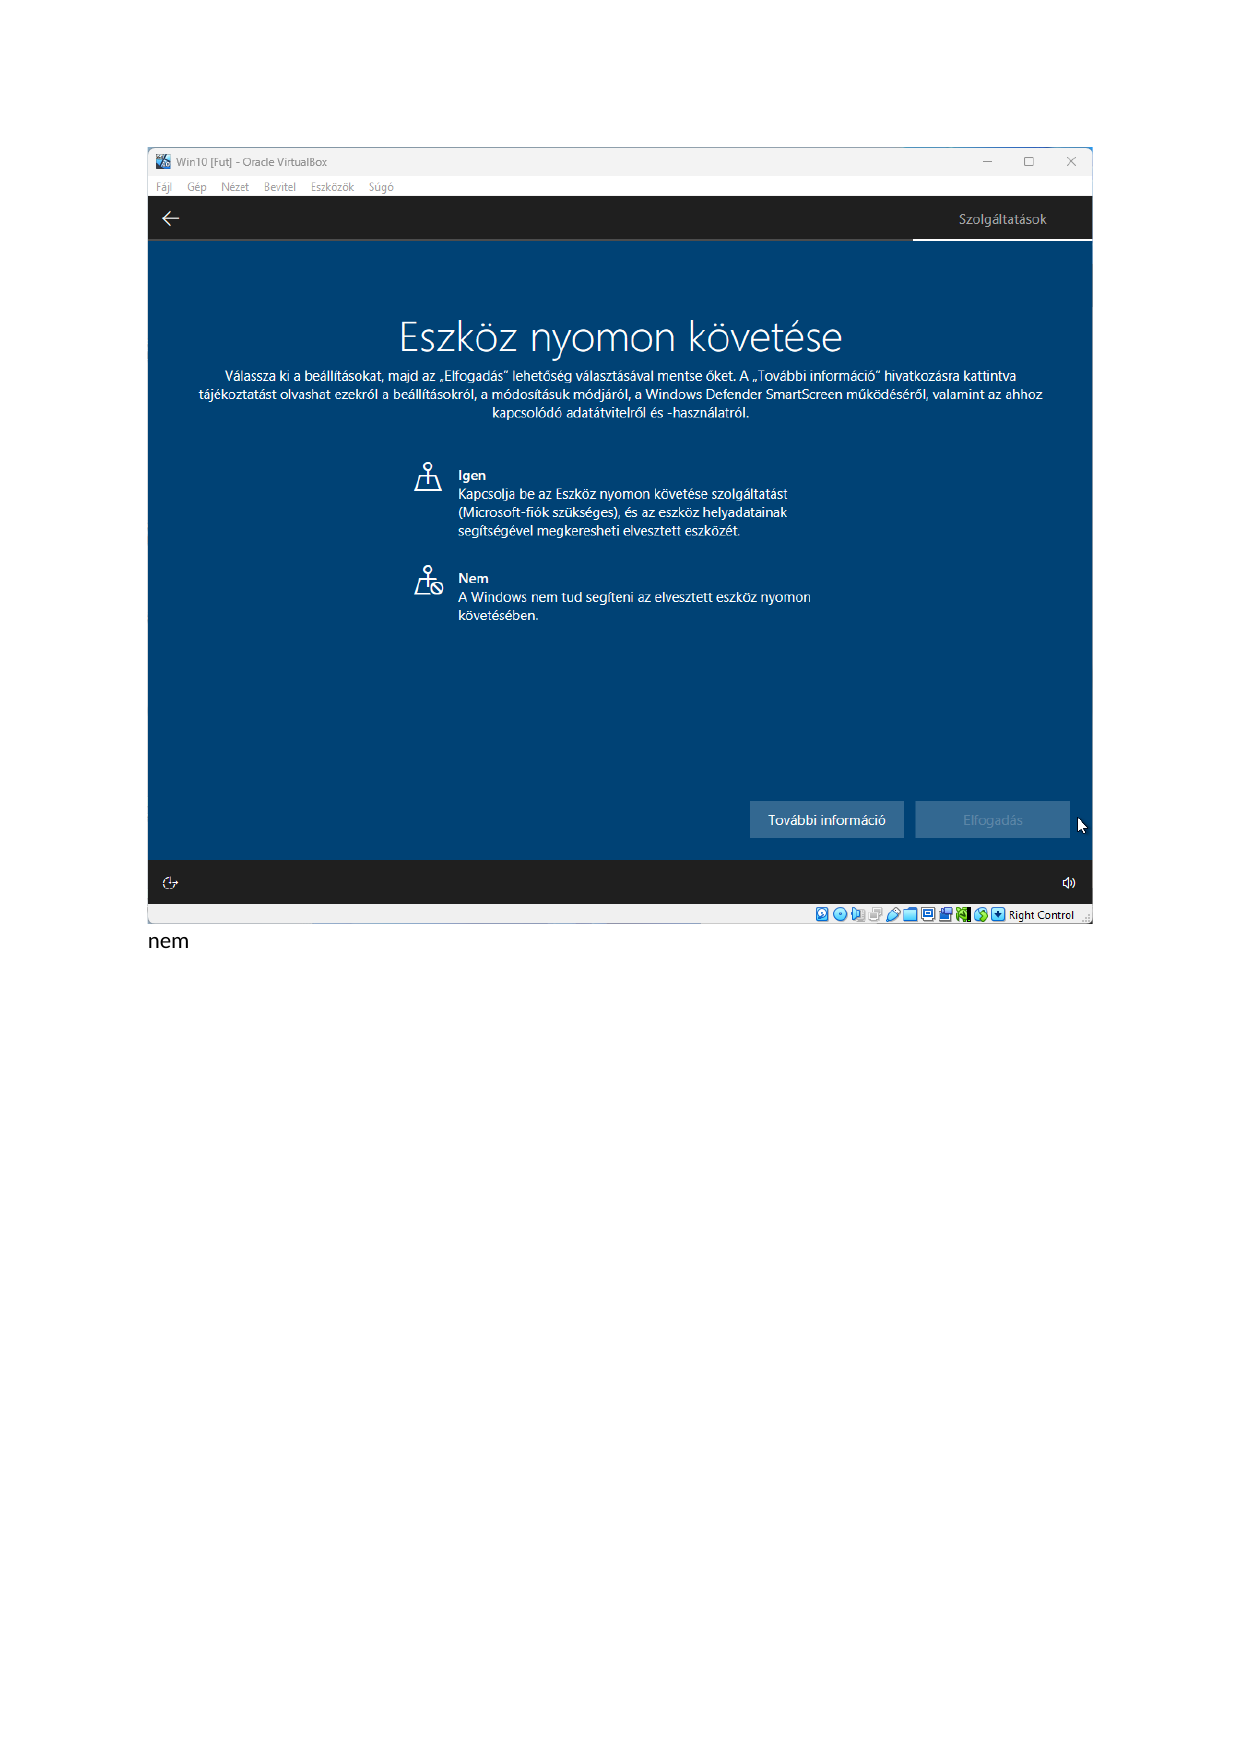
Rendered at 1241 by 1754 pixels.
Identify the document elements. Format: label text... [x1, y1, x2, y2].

text nem [148, 924, 1093, 954]
picture [147, 147, 1093, 924]
